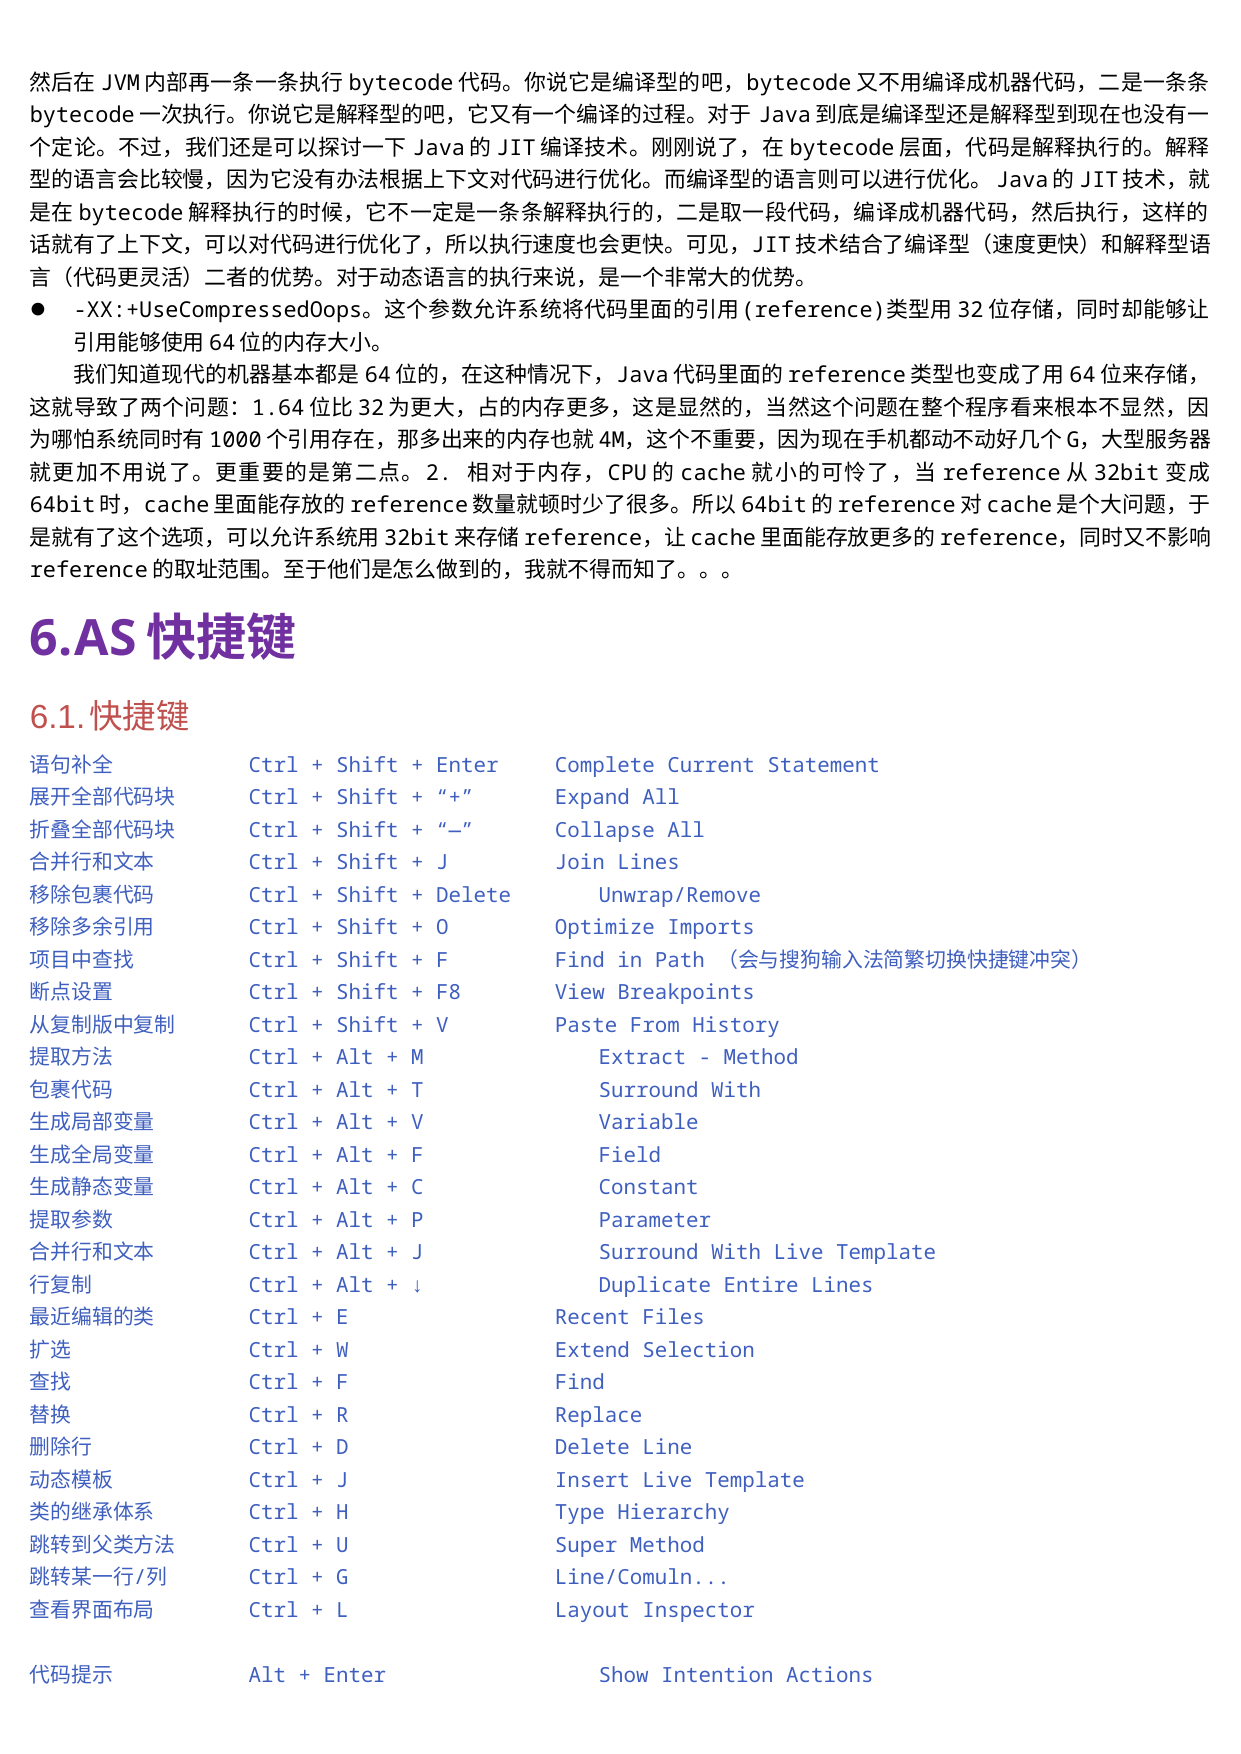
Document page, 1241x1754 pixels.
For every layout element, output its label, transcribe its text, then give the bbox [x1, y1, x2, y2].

text 从复制版中复制 Ctrl + Shift + V Paste From History [29, 1007, 1211, 1039]
text 替换 Ctrl + R Replace [29, 1397, 1211, 1429]
text 移除包裹代码 Ctrl + Shift + Delete Unwrap/Remove [29, 877, 1211, 909]
text 提取方法 Ctrl + Alt + M Extract - Method [29, 1039, 1211, 1072]
text 扩选 Ctrl + W Extend Selection [29, 1332, 1211, 1364]
text 生成全局变量 Ctrl + Alt + F Field [29, 1137, 1211, 1169]
text 代码提示 Alt + Enter Show Intention Actions [29, 1657, 1211, 1689]
list 我们知道现代的机器基本都是64位的，在这种情况下，Java代码里面的reference类型也变成了用64位来存储，这就导致了两个问题：1.64位比32为更大，占的内存更多，这是显然的，当然这个问题在整个程序看来根本不显然，因为哪怕系统同时有1000个引用存在，那多出来的内存也就4M，这个不重要，因为现在手机都动不动好几个G，大型服务器就更加不用说了。更重要的是第二点。2. 相对于内存，CPU的cache就小的可怜了，当reference从32bit变成64bit时，cache里面能存放的reference数量就顿时少了很多。所以64bit的reference对cache是个大问题，于是就有了这个选项，可以允许系统用32bit来存储reference，让cache里面能存放更多的reference，同时又不影响reference的取址范围。至于他们是怎么做到的，我就不得而知了。。。 [29, 357, 1211, 584]
text 跳转到父类方法 Ctrl + U Super Method [29, 1527, 1211, 1559]
text 动态模板 Ctrl + J Insert Live Template [29, 1462, 1211, 1494]
text 行复制 Ctrl + Alt + ↓ Duplicate Entire Lines [29, 1267, 1211, 1299]
text 生成局部变量 Ctrl + Alt + V Variable [29, 1104, 1211, 1137]
text 删除行 Ctrl + D Delete Line [29, 1429, 1211, 1462]
subtitle AS快捷键 [29, 584, 1211, 682]
text 移除多余引用 Ctrl + Shift + O Optimize Imports [29, 909, 1211, 942]
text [29, 64, 1211, 292]
text 跳转某一行/列 Ctrl + G Line/Comuln... [29, 1559, 1211, 1592]
list -XX:+UseCompressedOops。这个参数允许系统将代码里面的引用(reference)类型用32位存储，同时却能够让引用能够使用64位的内存大小。 [29, 292, 1211, 357]
text 查找 Ctrl + F Find [29, 1364, 1211, 1397]
text 断点设置 Ctrl + Shift + F8 View Breakpoints [29, 974, 1211, 1007]
text 最近编辑的类 Ctrl + E Recent Files [29, 1299, 1211, 1332]
subtitle 快捷键 [29, 682, 1211, 747]
text 查看界面布局 Ctrl + L Layout Inspector [29, 1592, 1211, 1624]
text 类的继承体系 Ctrl + H Type Hierarchy [29, 1494, 1211, 1527]
text 合并行和文本 Ctrl + Shift + J Join Lines [29, 844, 1211, 877]
text 展开全部代码块 Ctrl + Shift + “+” Expand All [29, 779, 1211, 812]
text 合并行和文本 Ctrl + Alt + J Surround With Live Template [29, 1234, 1211, 1267]
text 项目中查找 Ctrl + Shift + F Find in Path （会与搜狗输入法简繁切换快捷键冲突） [29, 942, 1211, 974]
text 包裹代码 Ctrl + Alt + T Surround With [29, 1072, 1211, 1104]
text 折叠全部代码块 Ctrl + Shift + “—” Collapse All [29, 812, 1211, 844]
text 语句补全 Ctrl + Shift + Enter Complete Current Statement [29, 747, 1211, 779]
text 提取参数 Ctrl + Alt + P Parameter [29, 1202, 1211, 1234]
text 生成静态变量 Ctrl + Alt + C Constant [29, 1169, 1211, 1202]
